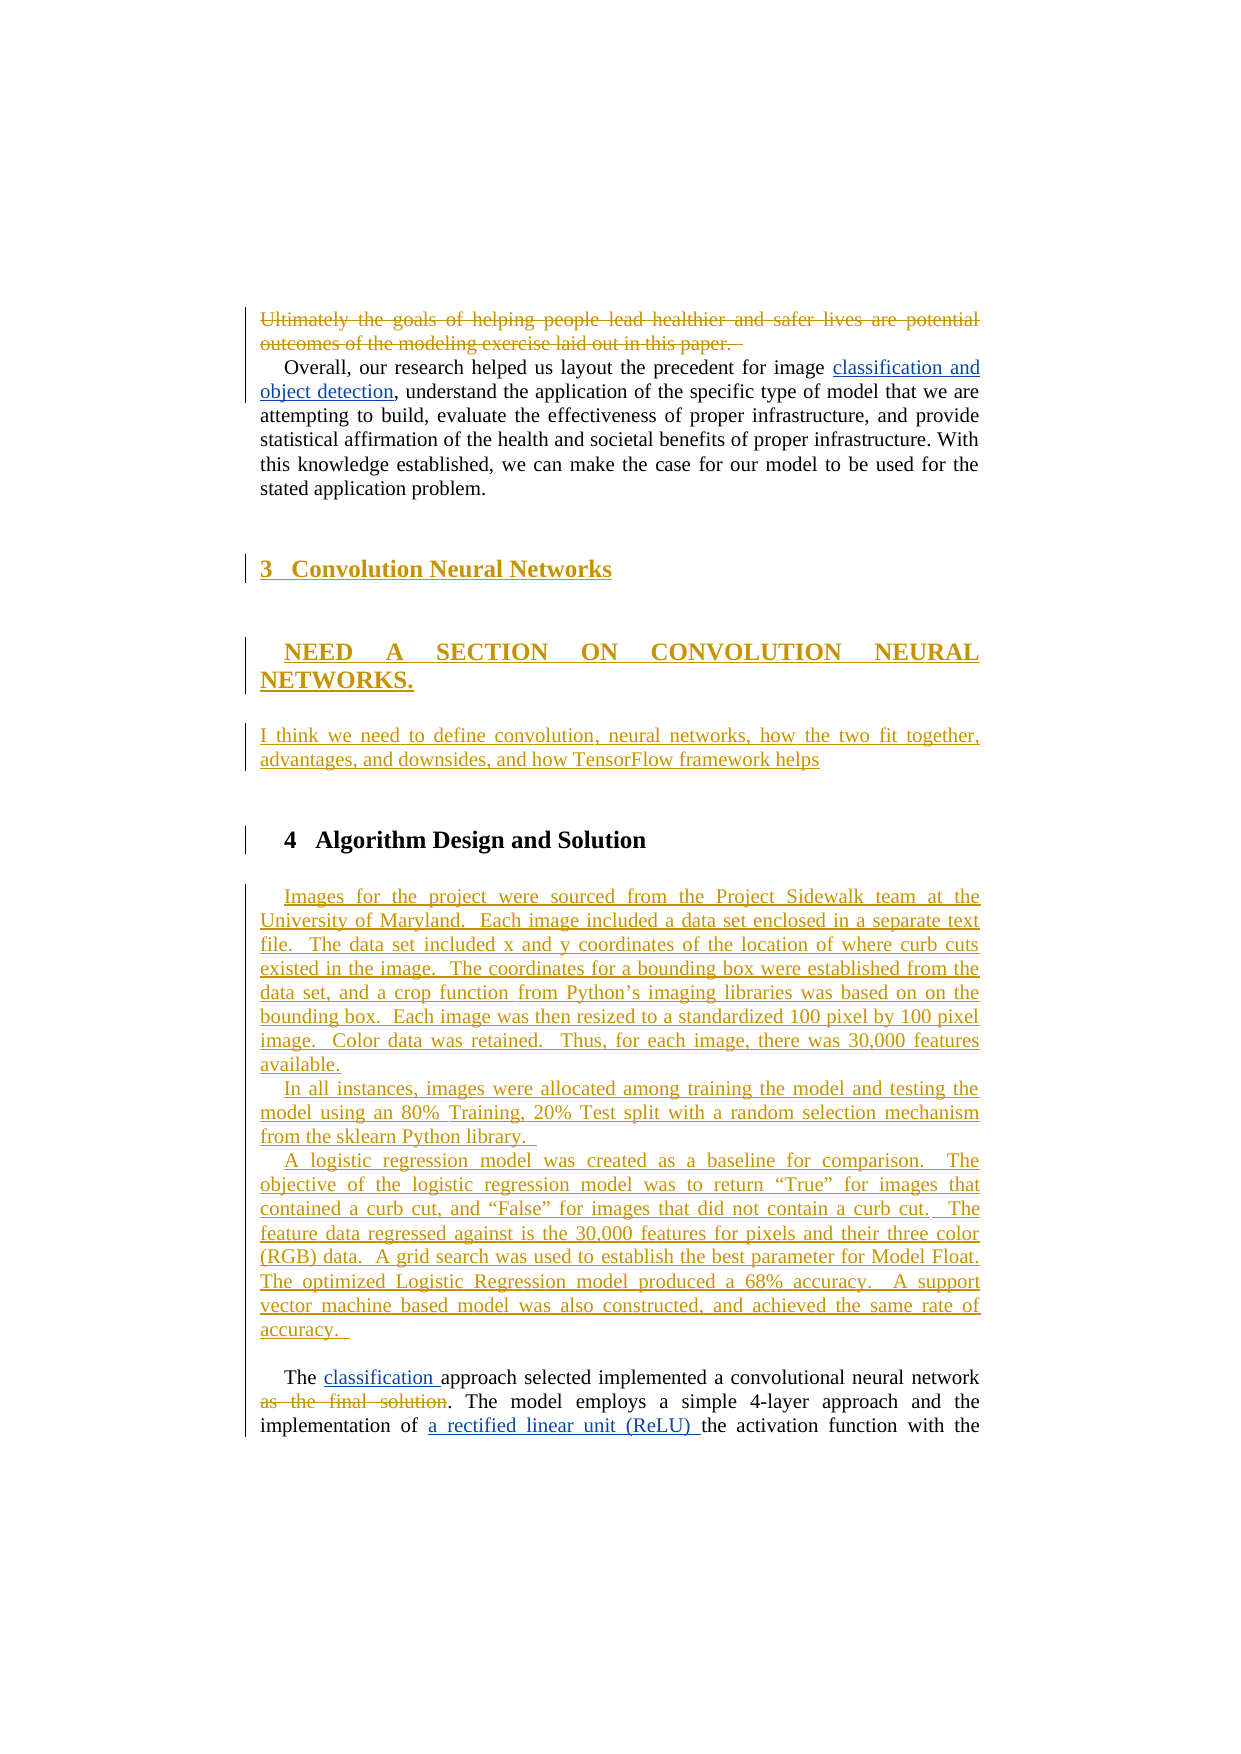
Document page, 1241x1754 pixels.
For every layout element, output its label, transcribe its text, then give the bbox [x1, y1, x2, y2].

text Overall, our research helped us layout the precedent for image , understand the application of the specific type of model that we are attempting to build, evaluate the effectiveness of proper infrastructure, and provide statistical affirmation of the health and societal benefits of proper infrastructure. With this knowledge established, we can make the case for our model to be used for the stated application problem. [260, 355, 980, 499]
subtitle 4 Algorithm Design and Solution [260, 826, 980, 854]
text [260, 1365, 980, 1437]
